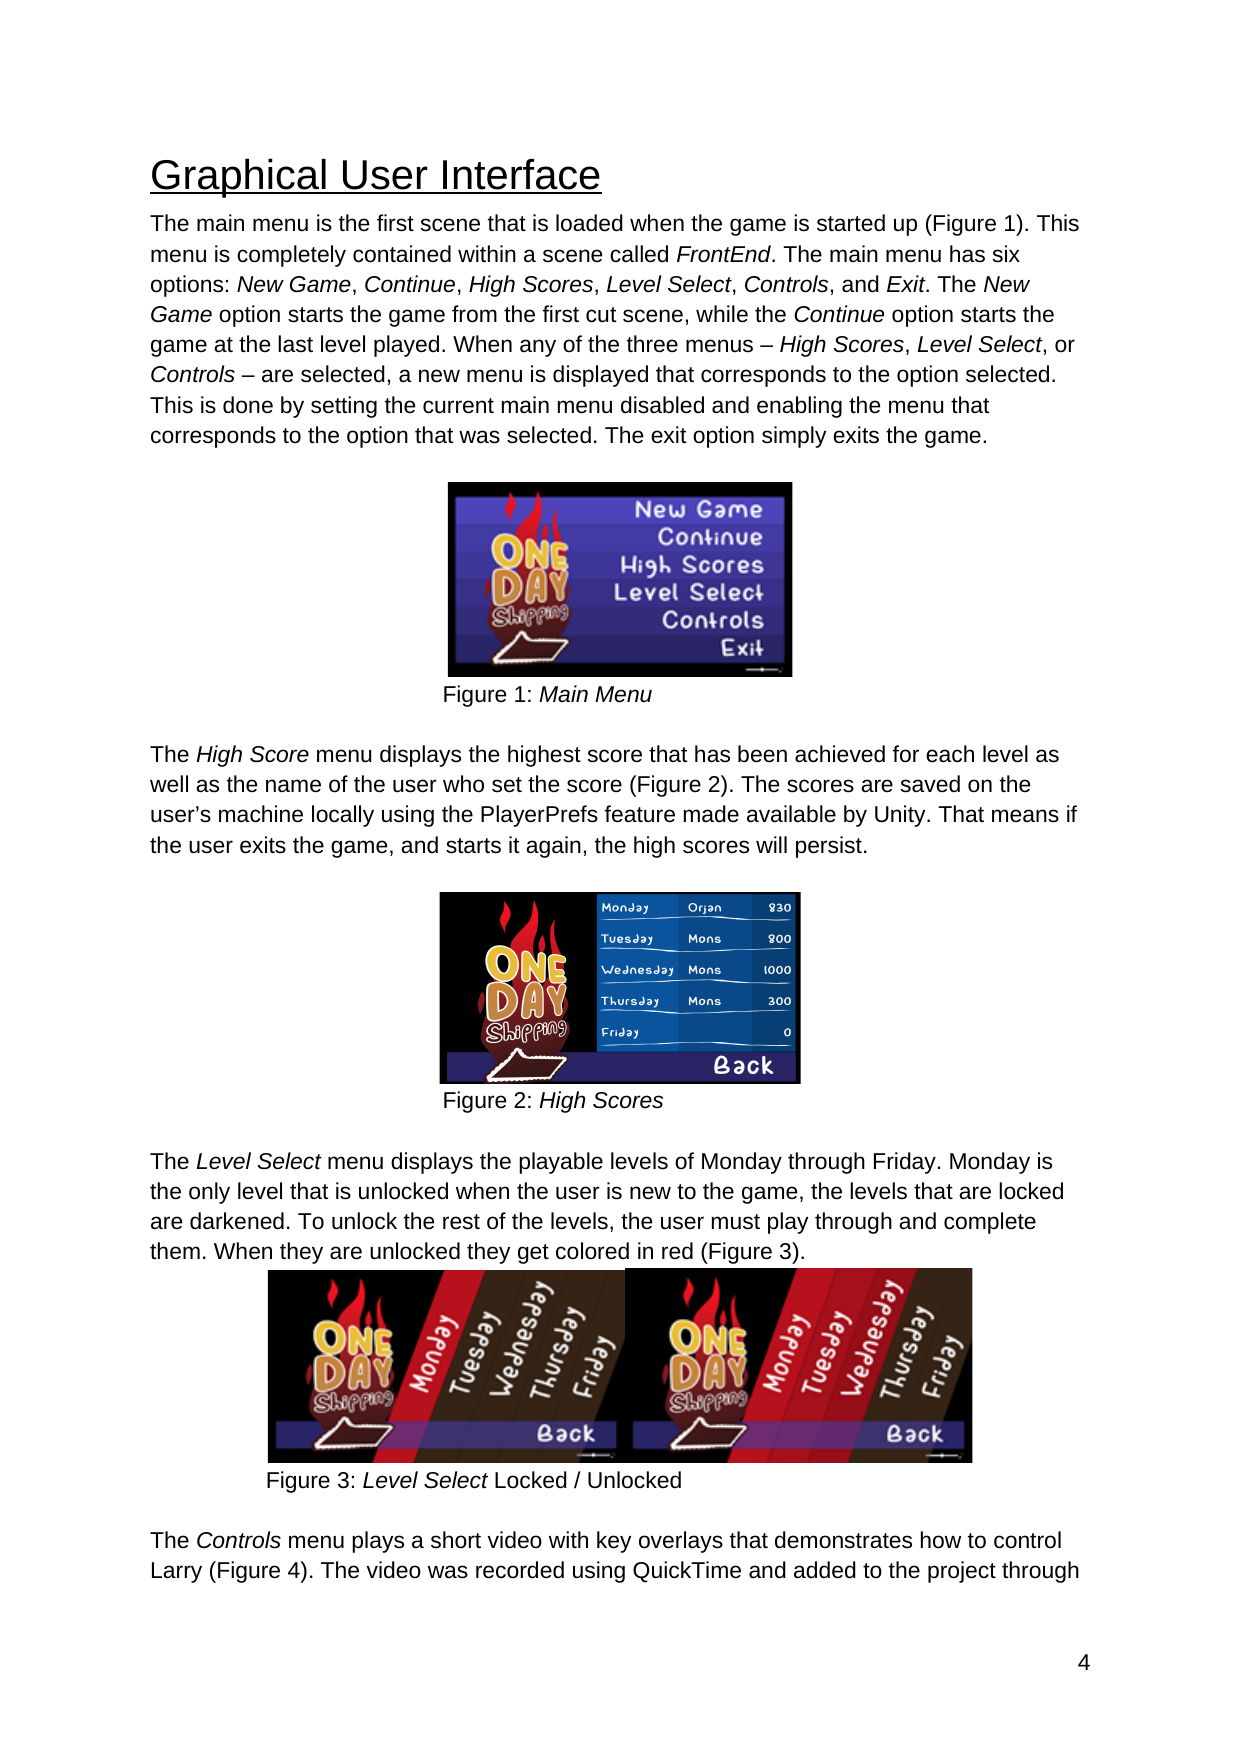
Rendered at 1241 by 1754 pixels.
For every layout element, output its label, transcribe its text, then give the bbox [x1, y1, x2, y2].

text Figure 1: Main Menu [442, 681, 1090, 707]
subtitle Graphical User Interface [150, 150, 1090, 198]
picture [447, 482, 793, 677]
picture [439, 892, 801, 1084]
text Figure 2: High Scores [442, 1087, 1090, 1114]
text The High Score menu displays the highest score that has been achieved for each level as well as the name of the user who set the score (Figure 2). The scores are saved on the user’s machine locally using the PlayerPrefs feature made available by Unity. That means if the user exits the game, and starts it again, the high scores will persist. [150, 741, 1090, 858]
text The Level Select menu displays the playable levels of Monday through Friday. Monday is the only level that is unlocked when the user is new to the game, the levels that are locked are darkened. To unlock the rest of the levels, the user must play through and complete them. When they are unlocked they get colored in red (Figure 3). [150, 1148, 1090, 1265]
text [150, 1527, 1090, 1584]
text The main menu is the first scene that is loaded when the game is started up (Figure 1). This menu is completely contained within a scene called FrontEnd. The main menu has six options: New Game, Continue, High Scores, Level Select, Controls, and Exit. The New Game option starts the game from the first cut scene, while the Continue option starts the game at the last level played. When any of the three menus – High Scores, Level Select, or Controls – are selected, a new menu is displayed that corresponds to the option selected. This is done by setting the current main menu disabled and enabling the menu that corresponds to the option that was selected. The exit option simply exits the game. [150, 210, 1090, 448]
text Figure 3: Level Select Locked / Unlocked [266, 1467, 1090, 1493]
picture [267, 1268, 973, 1463]
